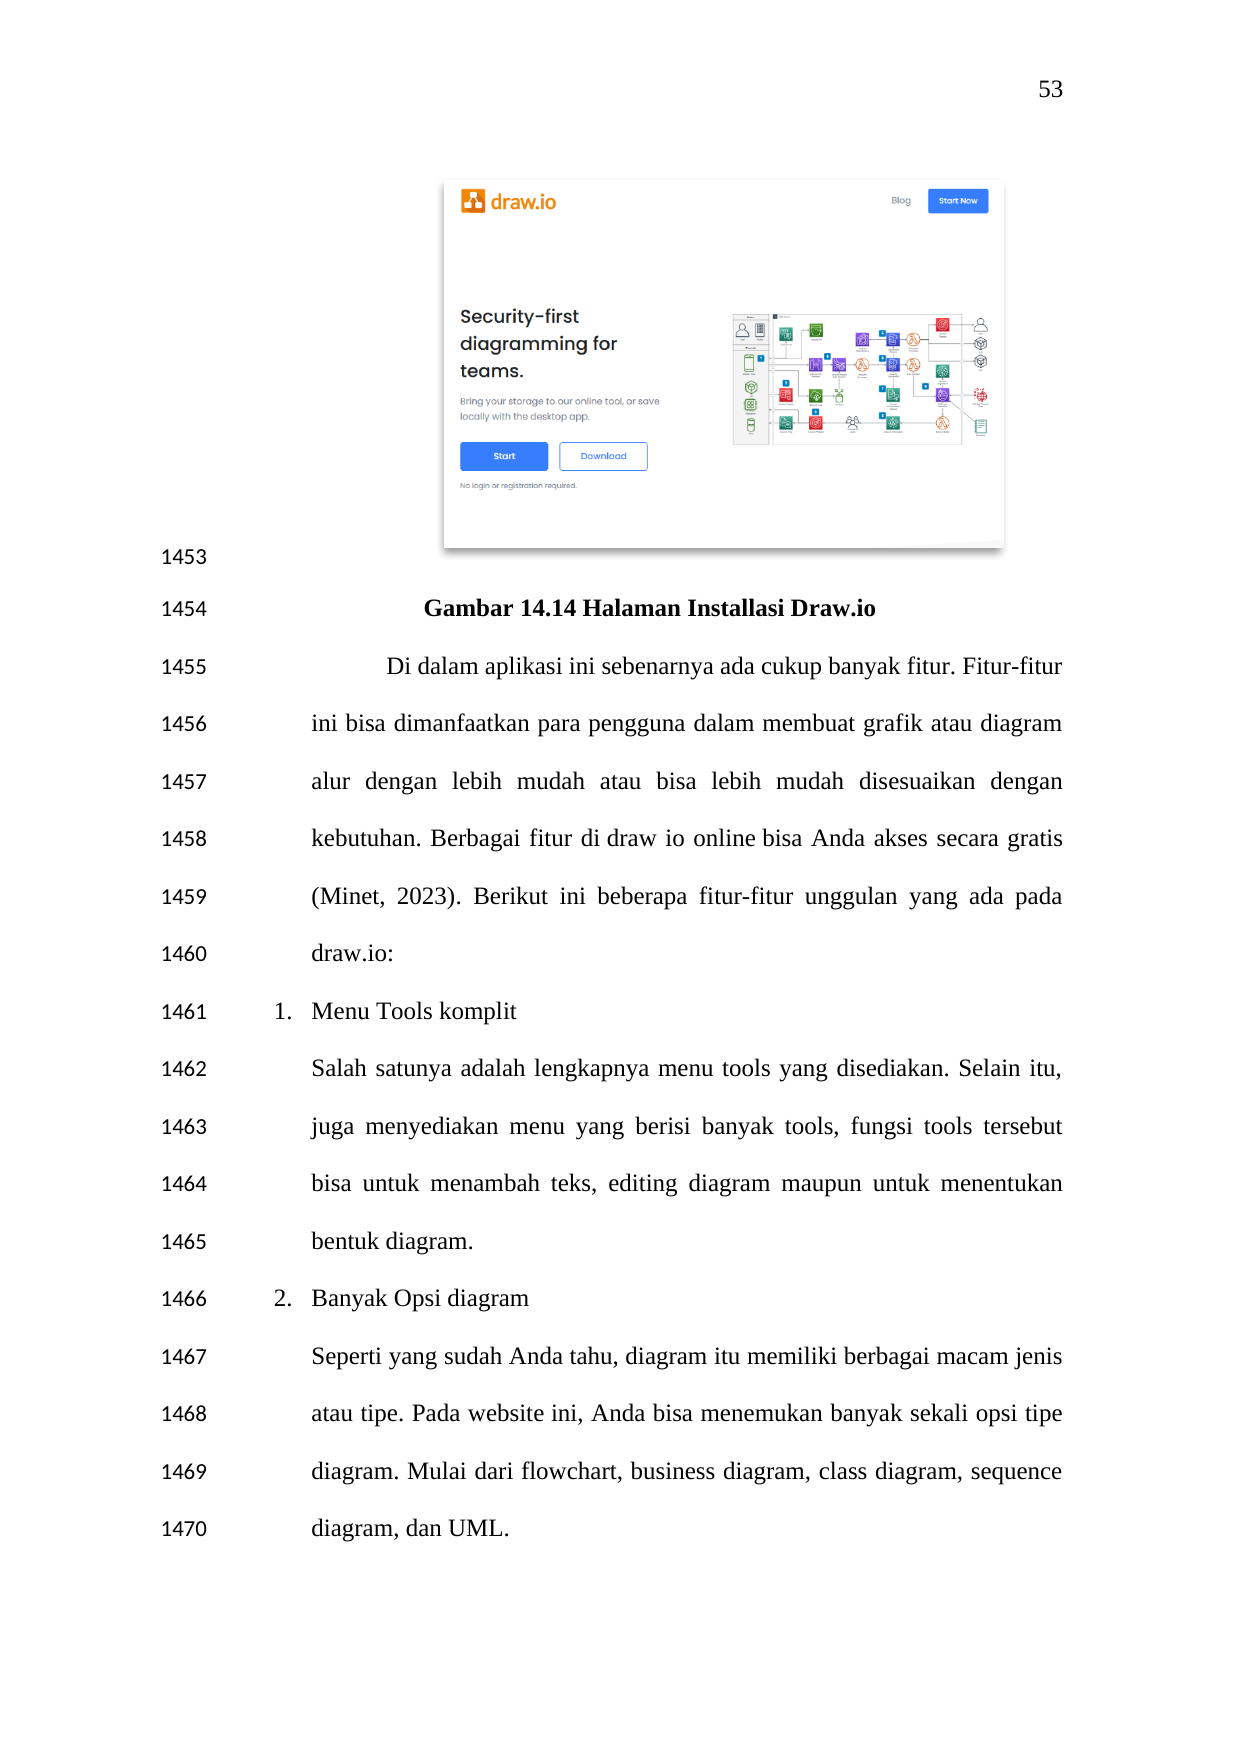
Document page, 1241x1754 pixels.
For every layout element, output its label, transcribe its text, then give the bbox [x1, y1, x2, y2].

text Di dalam aplikasi ini sebenarnya ada cukup banyak fitur. Fitur-fitur ini bisa dimanfaatkan para pengguna dalam membuat grafik atau diagram alur dengan lebih mudah atau bisa lebih mudah disesuaikan dengan kebutuhan. Berbagai fitur di draw io online bisa Anda akses secara gratis . Berikut ini beberapa fitur-fitur unggulan yang ada pada draw.io: [311, 651, 1063, 967]
text Salah satunya adalah lengkapnya menu tools yang disediakan. Selain itu, juga menyediakan menu yang berisi banyak tools, fungsi tools tersebut bisa untuk menambah teks, editing diagram maupun untuk menentukan bentuk diagram. [311, 1053, 1063, 1255]
text Seperti yang sudah Anda tahu, diagram itu memiliki berbagai macam jenis atau tipe. Pada website ini, Anda bisa menemukan banyak sekali opsi tipe diagram. Mulai dari flowchart, business diagram, class diagram, sequence diagram, dan UML. [311, 1341, 1063, 1542]
list Banyak Opsi diagram [274, 1283, 1063, 1312]
list Menu Tools komplit [274, 996, 1063, 1025]
picture [444, 180, 1004, 548]
